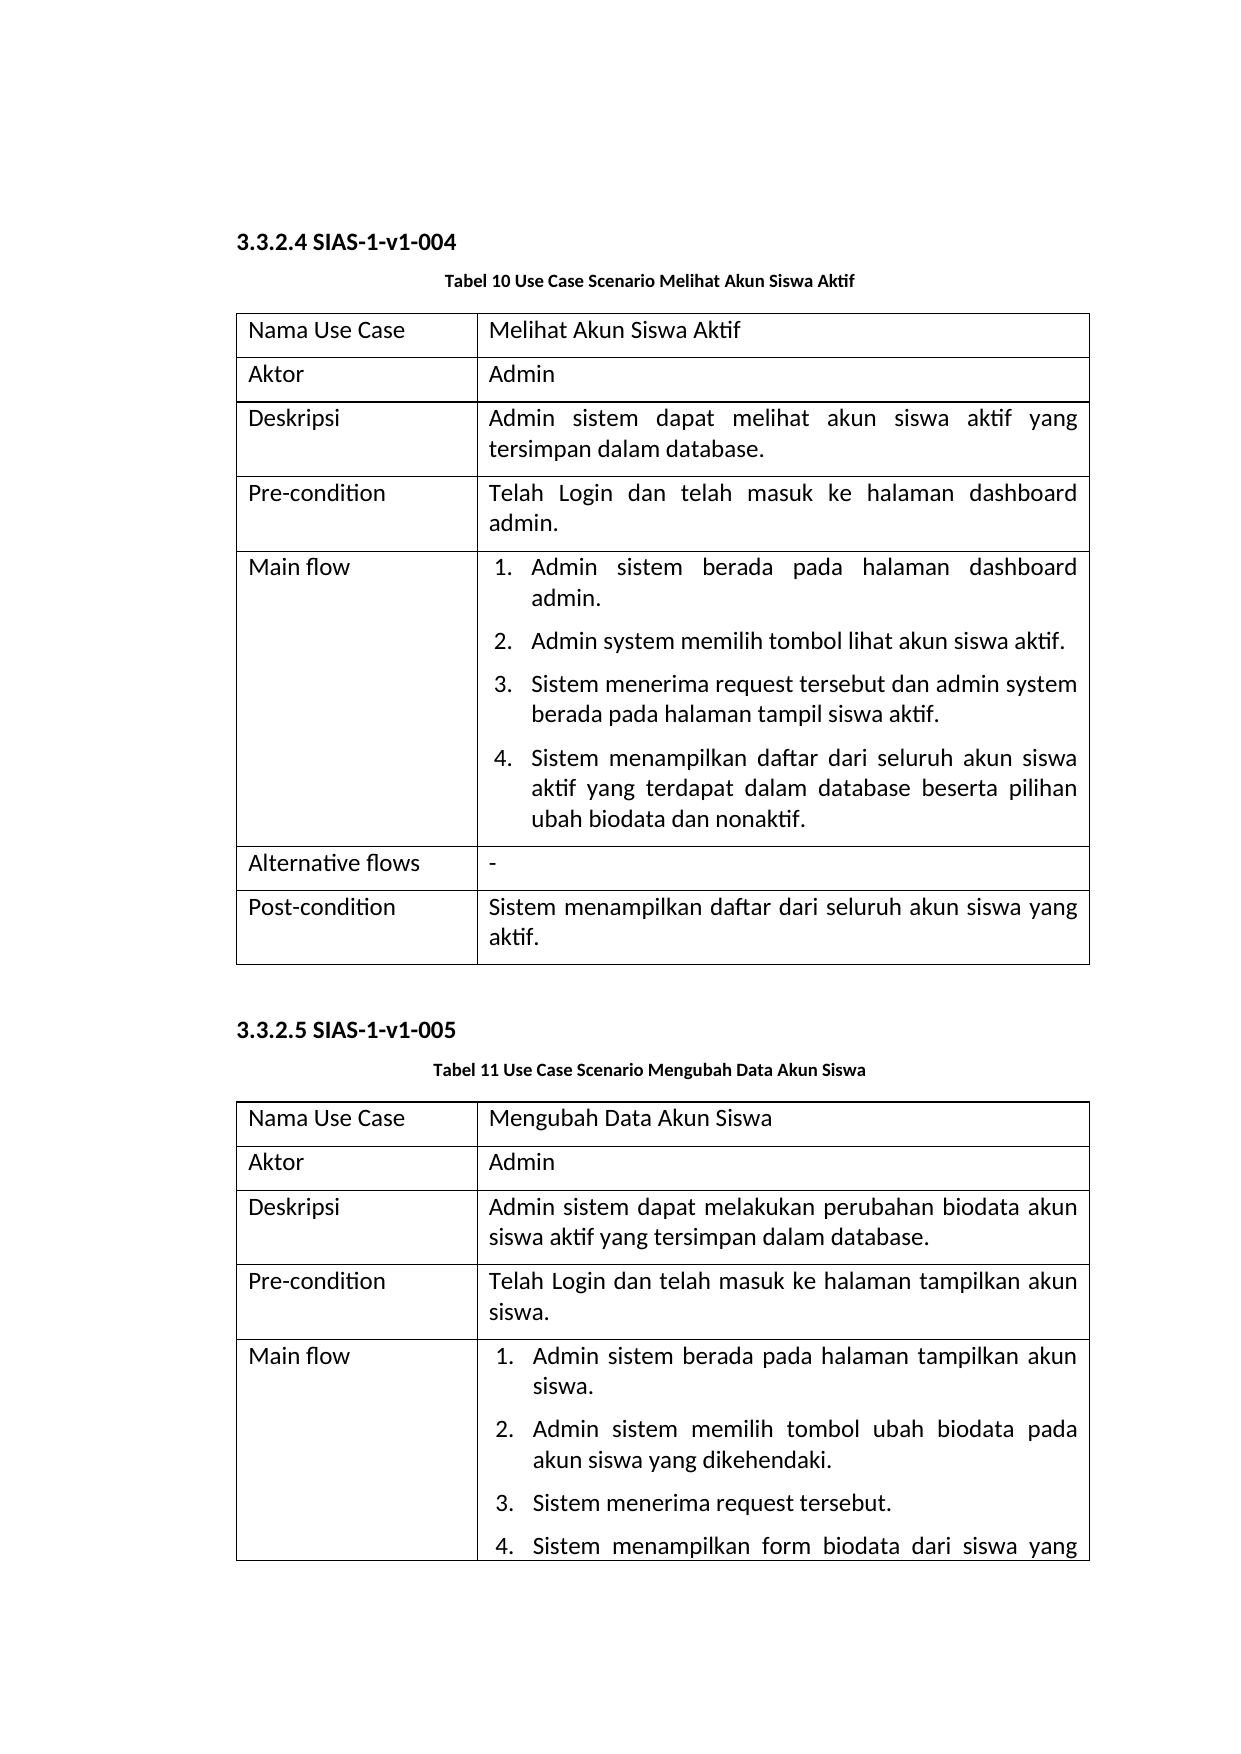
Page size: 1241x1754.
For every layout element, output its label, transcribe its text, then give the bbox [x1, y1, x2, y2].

table_cell Pre-condition [237, 477, 477, 551]
subtitle SIAS-1-v1-005 [236, 1015, 1063, 1045]
table_header Melihat Akun Siswa Aktif [478, 314, 1089, 357]
text Tabel 11 Use Case Scenario Mengubah Data Akun Siswa [236, 1058, 1063, 1081]
table_cell Admin [478, 358, 1089, 401]
table_header Nama Use Case [237, 1103, 477, 1146]
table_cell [478, 1340, 1089, 1560]
table_cell Aktor [237, 1147, 477, 1189]
text Tabel 10 Use Case Scenario Melihat Akun Siswa Aktif [236, 269, 1063, 292]
table_cell Admin sistem dapat melakukan perubahan biodata akun siswa aktif yang tersimpan dalam database. [478, 1191, 1089, 1264]
table_cell - [478, 847, 1089, 890]
table_cell Telah Login dan telah masuk ke halaman tampilkan akun siswa. [478, 1265, 1089, 1339]
table_header Mengubah Data Akun Siswa [478, 1103, 1089, 1146]
table_cell Telah Login dan telah masuk ke halaman dashboard admin. [478, 477, 1089, 551]
table_cell Admin sistem berada pada halaman dashboard admin. Admin system memilih tombol lihat akun siswa aktif. Sistem menerima request tersebut dan admin system berada pada halaman tampil siswa aktif. Sistem menampilkan daftar dari seluruh akun siswa aktif yang terdapat dalam database beserta pilihan ubah biodata dan nonaktif. [478, 552, 1089, 846]
table_cell Deskripsi [237, 1191, 477, 1264]
subtitle SIAS-1-v1-004 [236, 226, 1063, 257]
table_cell Aktor [237, 358, 477, 401]
table_cell Admin [478, 1147, 1089, 1189]
table_cell Main flow [237, 1340, 477, 1560]
table_header Nama Use Case [237, 314, 477, 357]
table_cell Deskripsi [237, 403, 477, 476]
table_cell Alternative flows [237, 847, 477, 890]
table_cell Pre-condition [237, 1265, 477, 1339]
table_cell Admin sistem dapat melihat akun siswa aktif yang tersimpan dalam database. [478, 403, 1089, 476]
table_cell Sistem menampilkan daftar dari seluruh akun siswa yang aktif. [478, 891, 1089, 964]
table_cell Post-condition [237, 891, 477, 964]
table_cell Main flow [237, 552, 477, 846]
